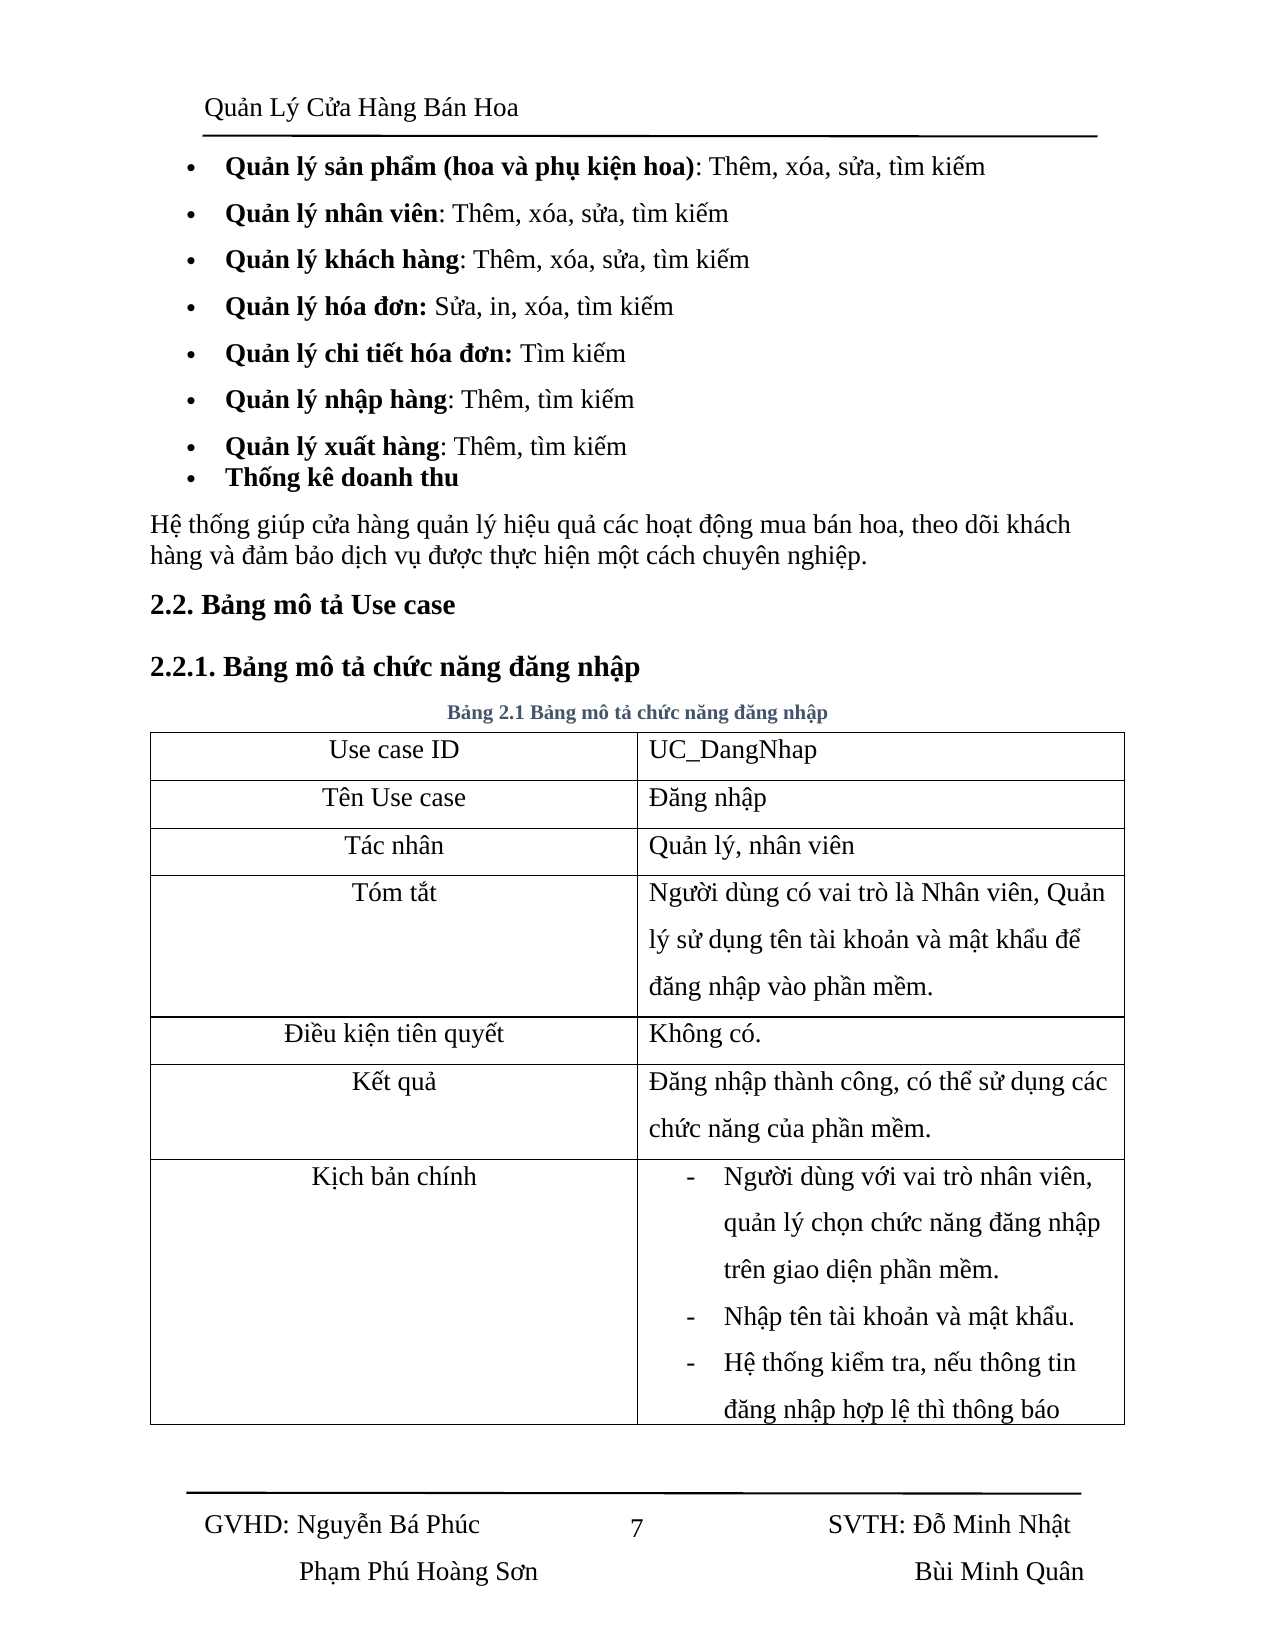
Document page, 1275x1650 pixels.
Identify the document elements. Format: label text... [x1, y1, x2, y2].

list Thống kê doanh thu [187, 461, 1125, 492]
list Quản lý sản phẩm (hoa và phụ kiện hoa): Thêm, xóa, sửa, tìm kiếm [187, 150, 1125, 181]
list Quản lý hóa đơn: Sửa, in, xóa, tìm kiếm [187, 290, 1125, 321]
table_cell Điều kiện tiên quyết [151, 1018, 637, 1064]
table_cell Kịch bản chính [151, 1160, 637, 1424]
table_cell Quản lý, nhân viên [638, 829, 1124, 875]
table_cell Đăng nhập thành công, có thể sử dụng các chức năng của phần mềm. [638, 1065, 1124, 1158]
list Quản lý nhập hàng: Thêm, tìm kiếm [187, 383, 1125, 414]
text Hệ thống giúp cửa hàng quản lý hiệu quả các hoạt động mua bán hoa, theo dõi khách hàng và đảm bảo dịch vụ được thực hiện một cách chuyên nghiệp. [150, 508, 1125, 570]
list Quản lý chi tiết hóa đơn: Tìm kiếm [187, 337, 1125, 368]
table_cell Đăng nhập [638, 781, 1124, 828]
list Quản lý khách hàng: Thêm, xóa, sửa, tìm kiếm [187, 243, 1125, 274]
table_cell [638, 1160, 1124, 1424]
table_cell Tên Use case [151, 781, 637, 828]
table_cell Tác nhân [151, 829, 637, 875]
table_cell Tóm tắt [151, 876, 637, 1016]
list Quản lý nhân viên: Thêm, xóa, sửa, tìm kiếm [187, 197, 1125, 228]
table_header UC_DangNhap [638, 733, 1124, 780]
text Bảng 2.1 Bảng mô tả chức năng đăng nhập [150, 700, 1125, 724]
subtitle Bảng mô tả Use case [150, 587, 1125, 620]
list Quản lý xuất hàng: Thêm, tìm kiếm [187, 430, 1125, 461]
table_cell Người dùng có vai trò là Nhân viên, Quản lý sử dụng tên tài khoản và mật khẩu để đăng nhập vào phần mềm. [638, 876, 1124, 1016]
subtitle Bảng mô tả chức năng đăng nhập [150, 649, 1125, 683]
table_header Use case ID [151, 733, 637, 780]
table_cell Không có. [638, 1018, 1124, 1064]
table_cell Kết quả [151, 1065, 637, 1158]
